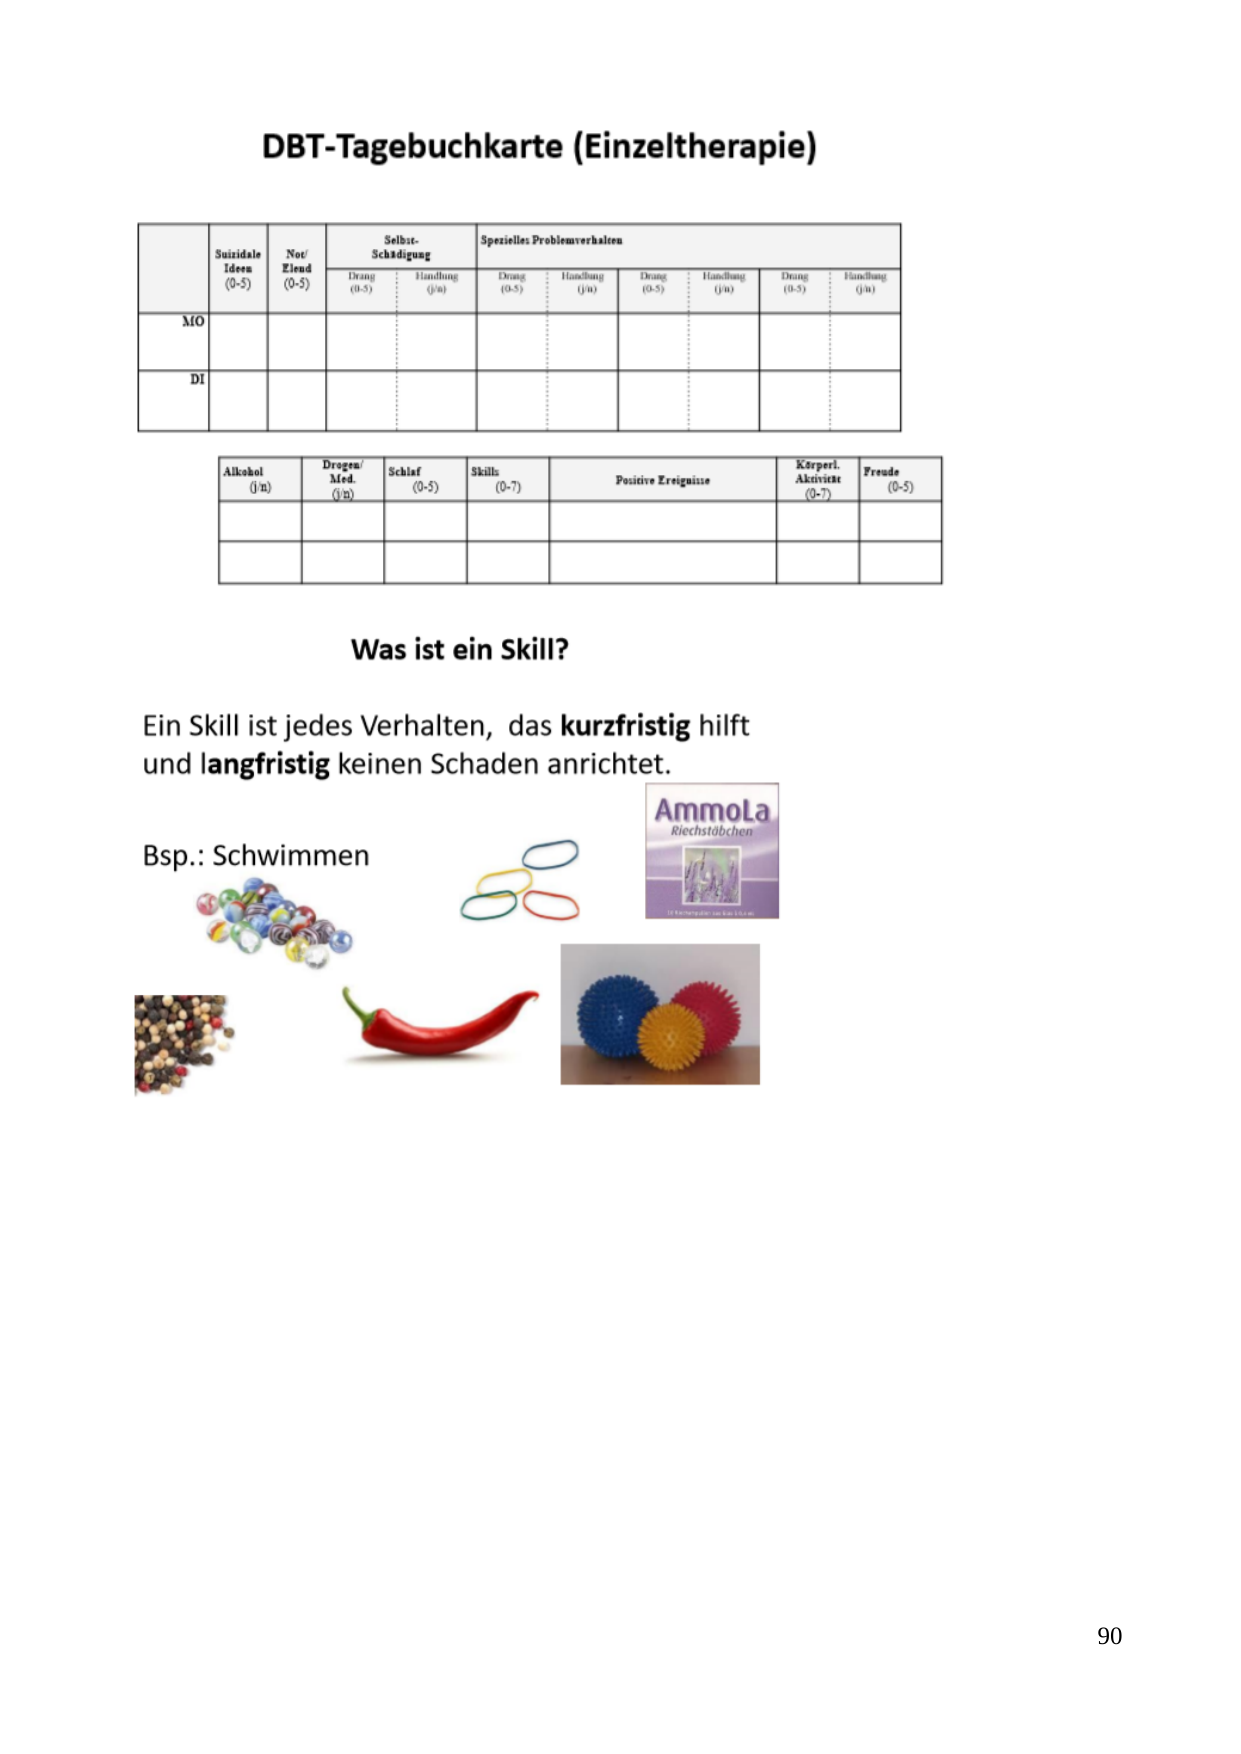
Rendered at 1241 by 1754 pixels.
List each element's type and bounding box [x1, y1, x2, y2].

picture [118, 118, 958, 597]
picture [118, 625, 791, 1105]
